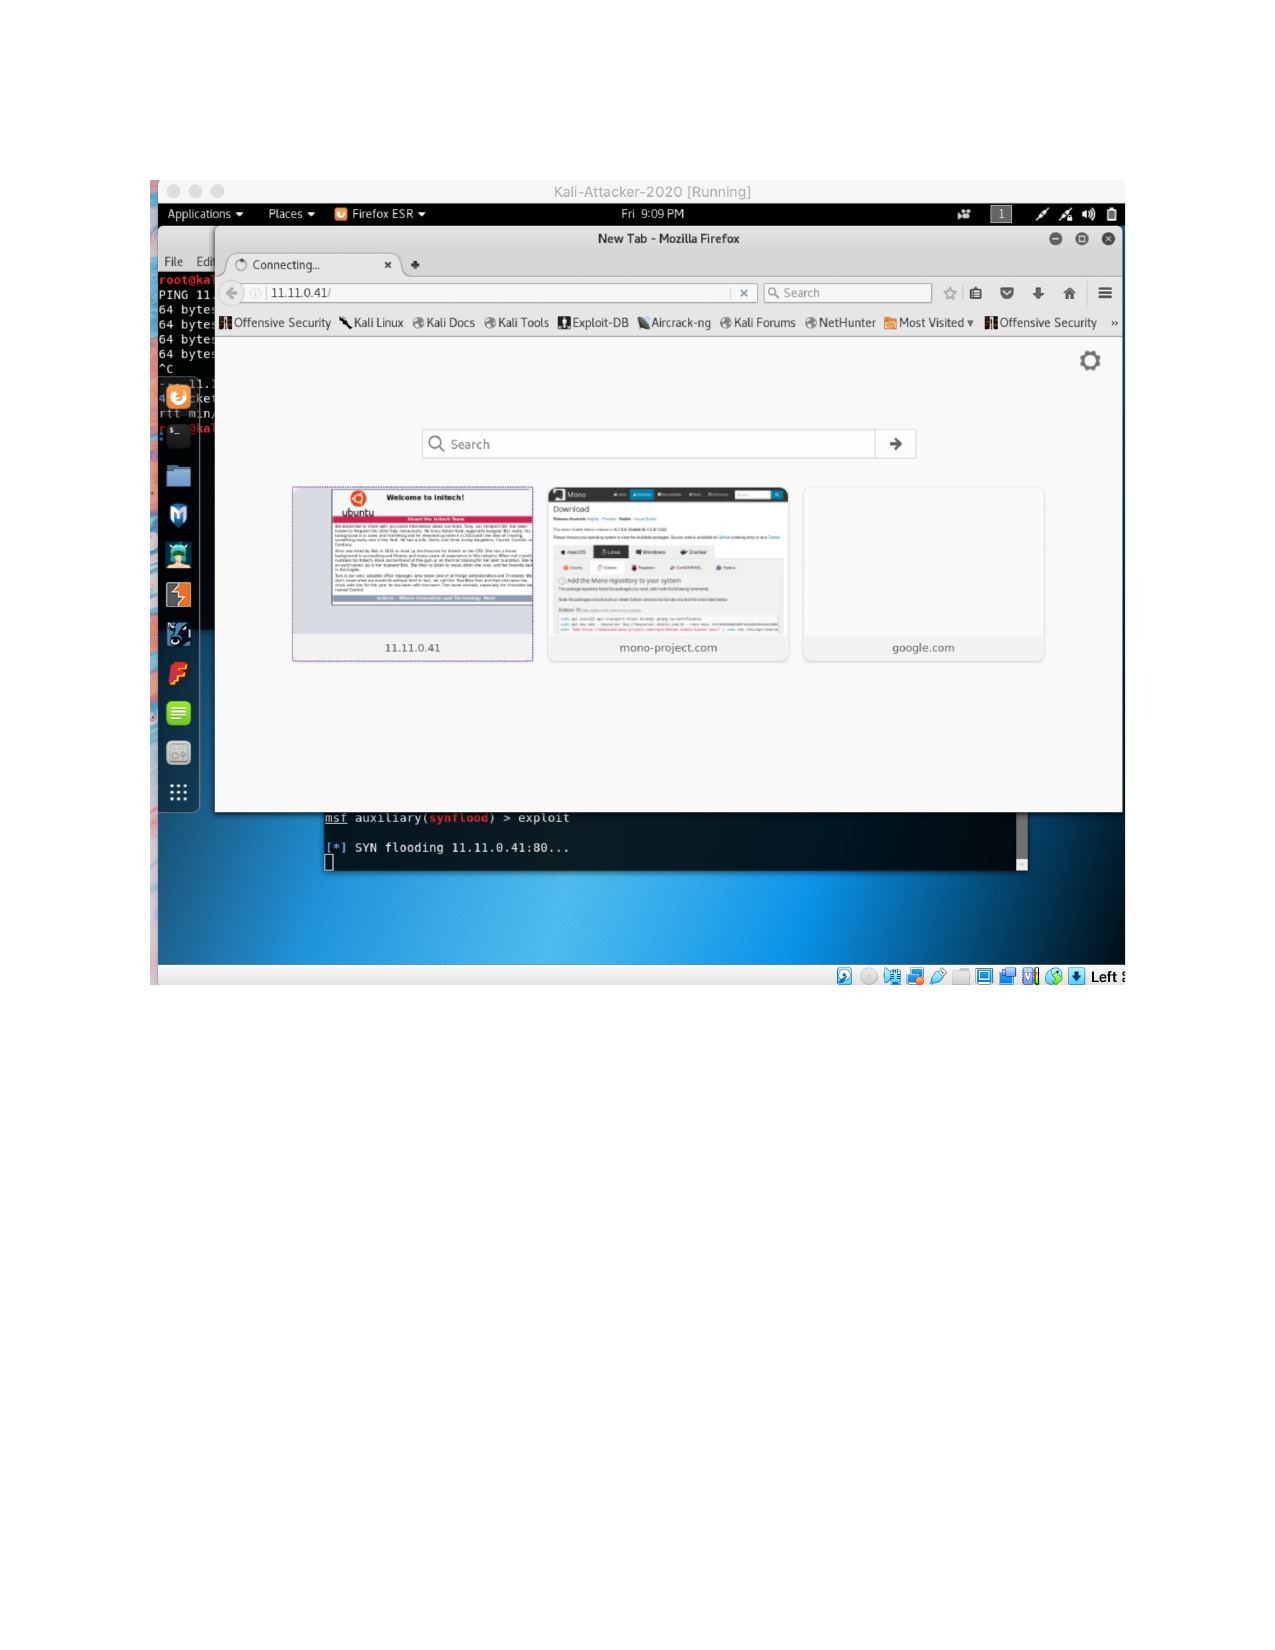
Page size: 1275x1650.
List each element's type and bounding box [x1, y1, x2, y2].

picture [150, 180, 1125, 985]
